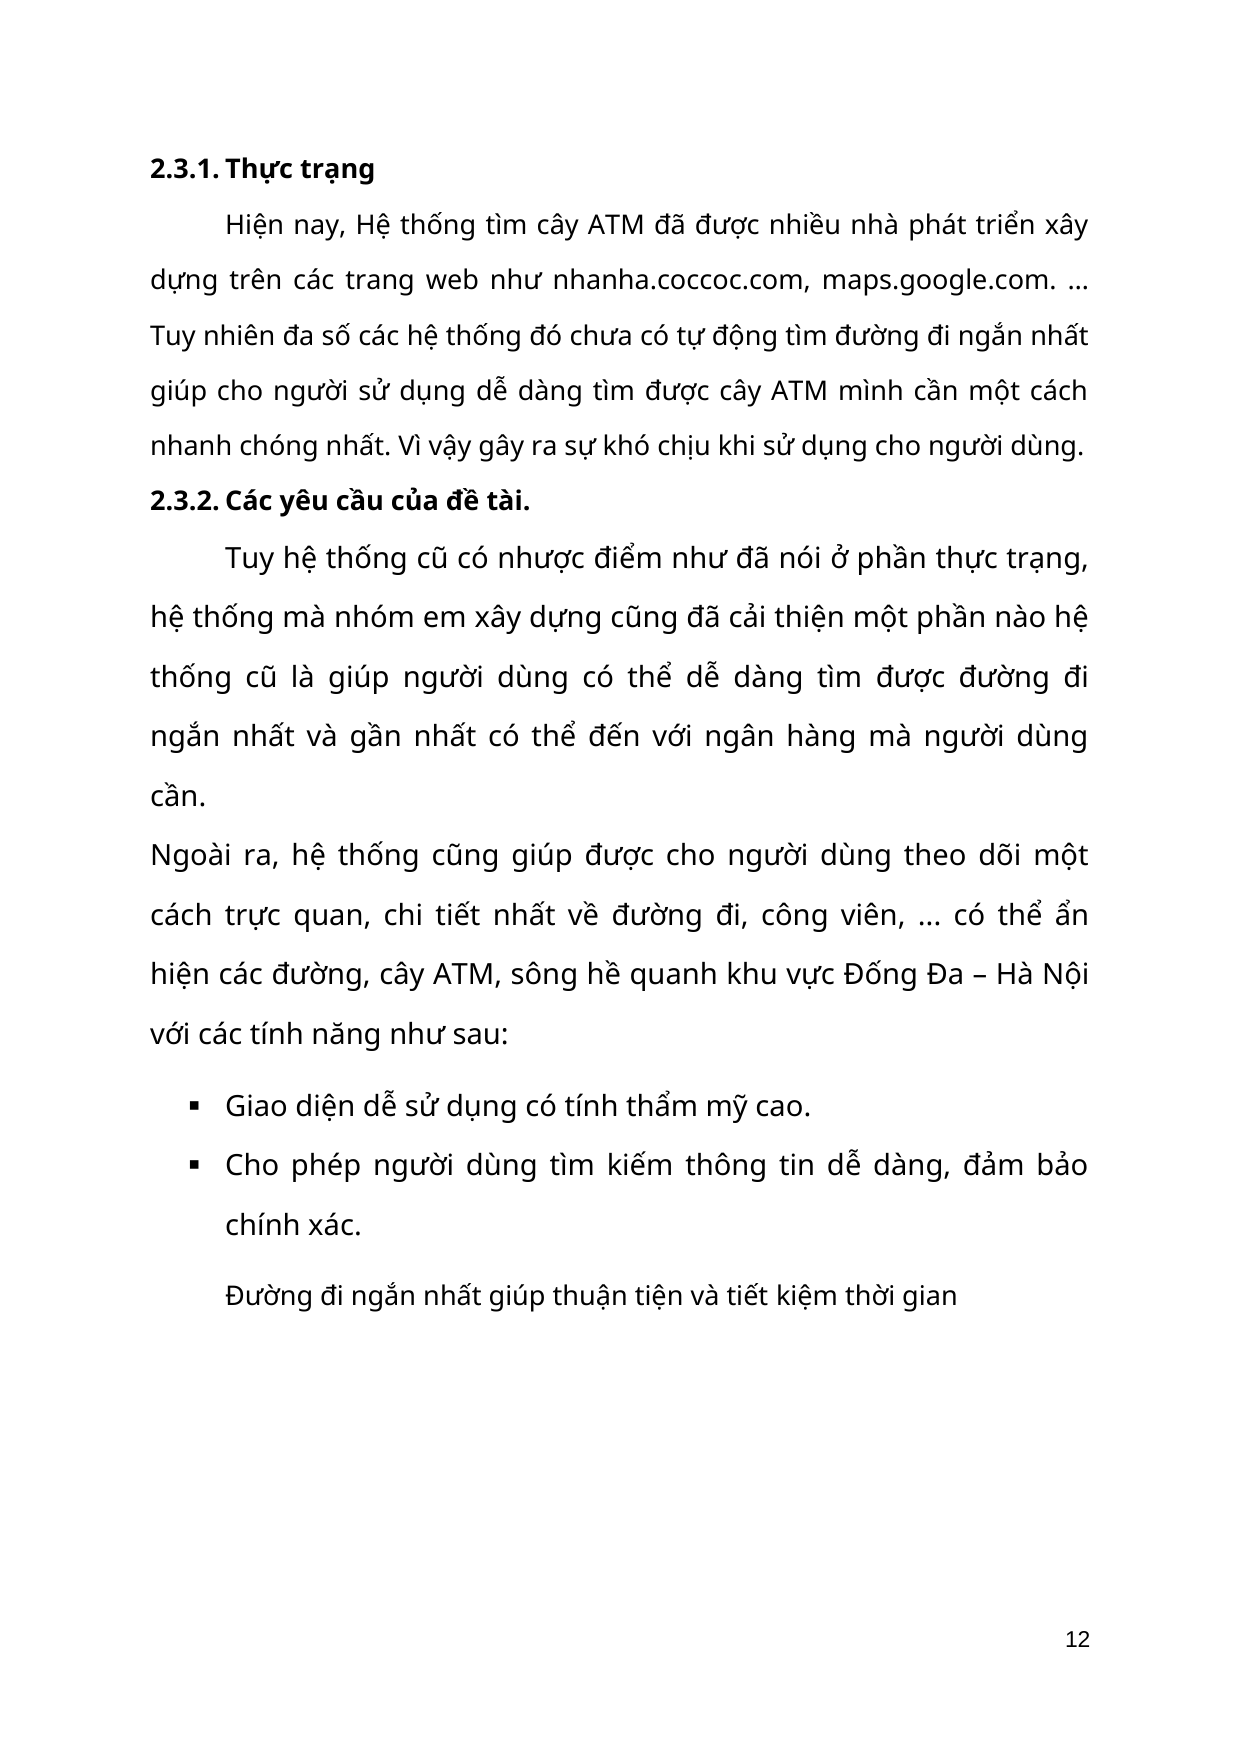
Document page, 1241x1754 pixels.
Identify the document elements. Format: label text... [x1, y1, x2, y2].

text Ngoài ra, hệ thống cũng giúp được cho người dùng theo dõi một cách trực quan, chi tiết nhất về đường đi, công viên, ... có thể ẩn hiện các đường, cây ATM, sông hề quanh khu vực Đống Đa – Hà Nội với các tính năng như sau: [150, 834, 1090, 1053]
text Tuy hệ thống cũ có nhược điểm như đã nói ở phần thực trạng, hệ thống mà nhóm em xây dựng cũng đã cải thiện một phần nào hệ thống cũ là giúp người dùng có thể dễ dàng tìm được đường đi ngắn nhất và gần nhất có thể đến với ngân hàng mà người dùng cần. [150, 537, 1090, 815]
list Đường đi ngắn nhất giúp thuận tiện và tiết kiệm thời gian [225, 1276, 1090, 1313]
list Cho phép người dùng tìm kiếm thông tin dễ dàng, đảm bảo chính xác. [187, 1144, 1090, 1244]
text Hiện nay, Hệ thống tìm cây ATM đã được nhiều nhà phát triển xây dựng trên các trang web như nhanha.coccoc.com, maps.google.com. … Tuy nhiên đa số các hệ thống đó chưa có tự động tìm đường đi ngắn nhất giúp cho người sử dụng dễ dàng tìm được cây ATM mình cần một cách nhanh chóng nhất. Vì vậy gây ra sự khó chịu khi sử dụng cho người dùng. [150, 205, 1090, 463]
list Các yêu cầu của đề tài. [150, 482, 1090, 519]
list Giao diện dễ sử dụng có tính thẩm mỹ cao. [187, 1085, 1090, 1125]
list Thực trạng [150, 150, 1090, 187]
